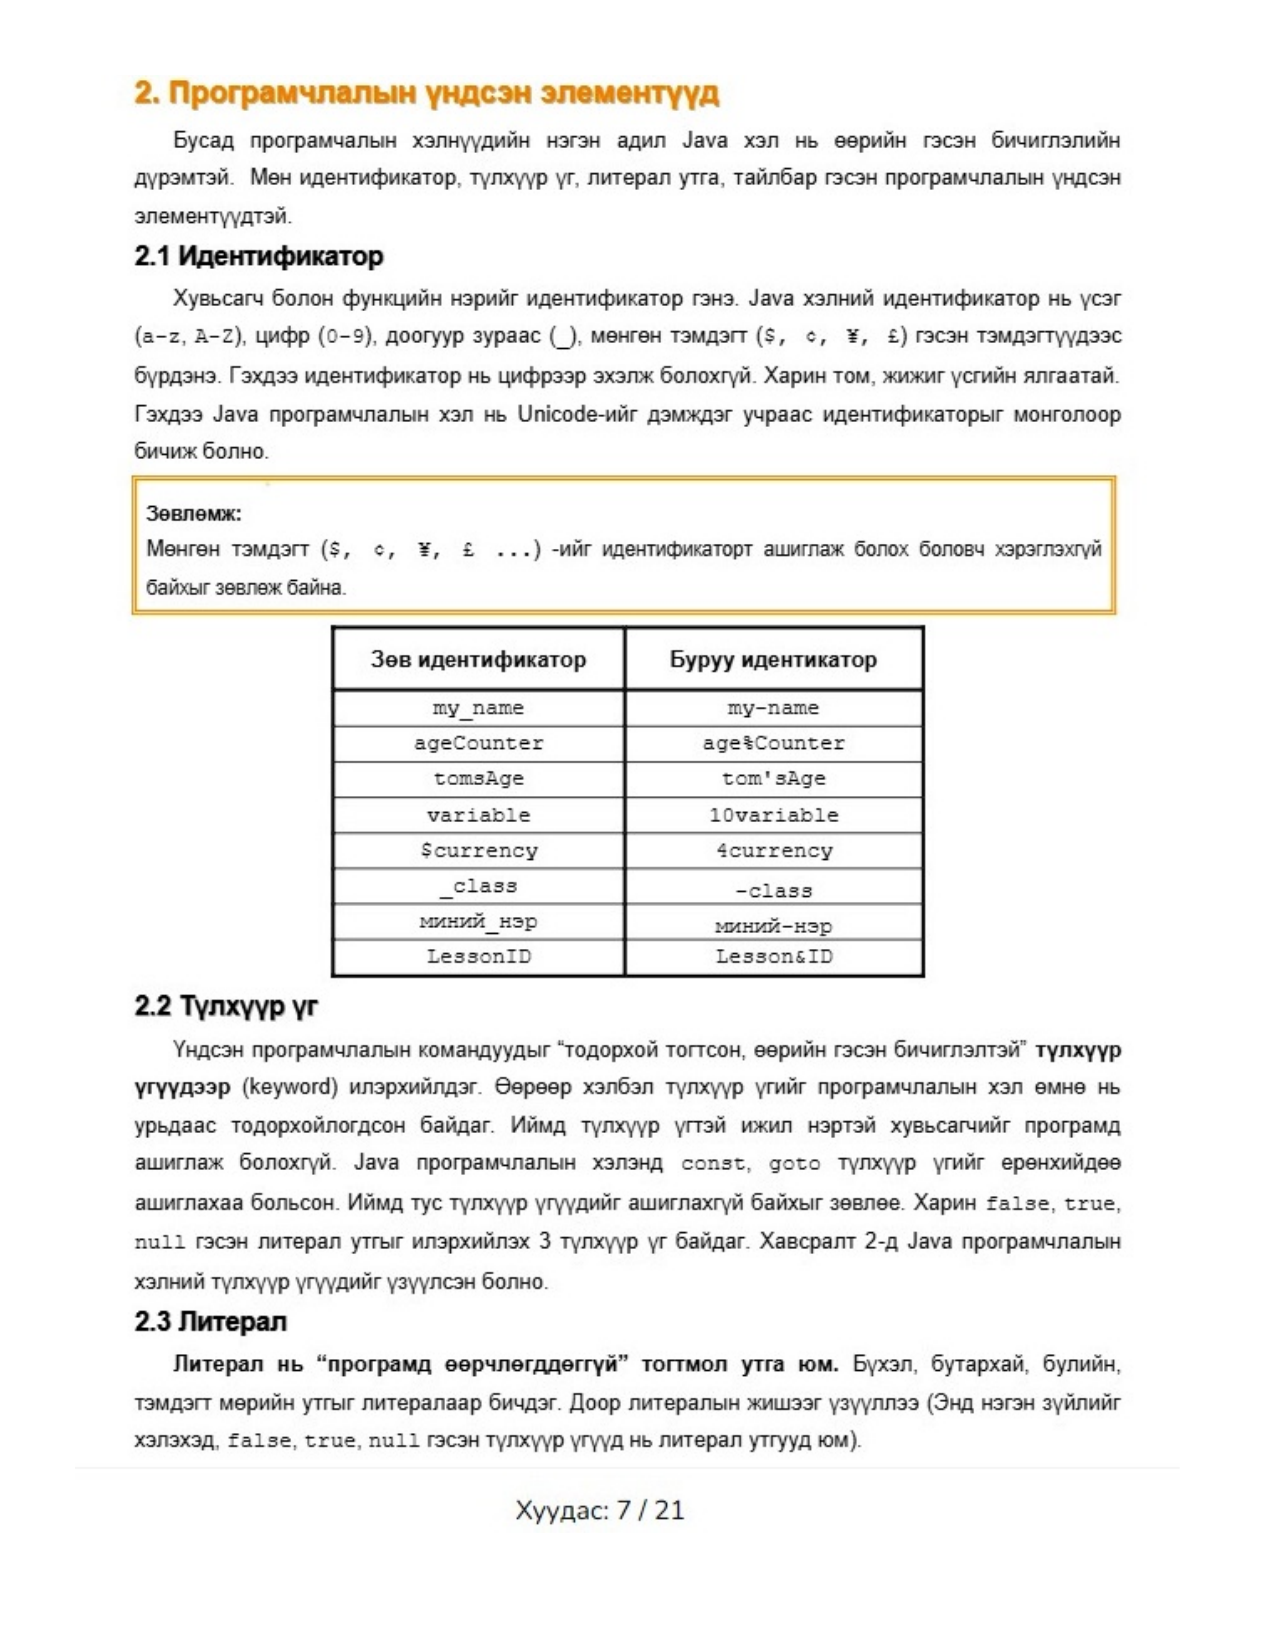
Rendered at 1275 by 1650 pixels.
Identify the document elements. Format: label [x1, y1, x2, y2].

picture [75, 75, 1180, 1533]
